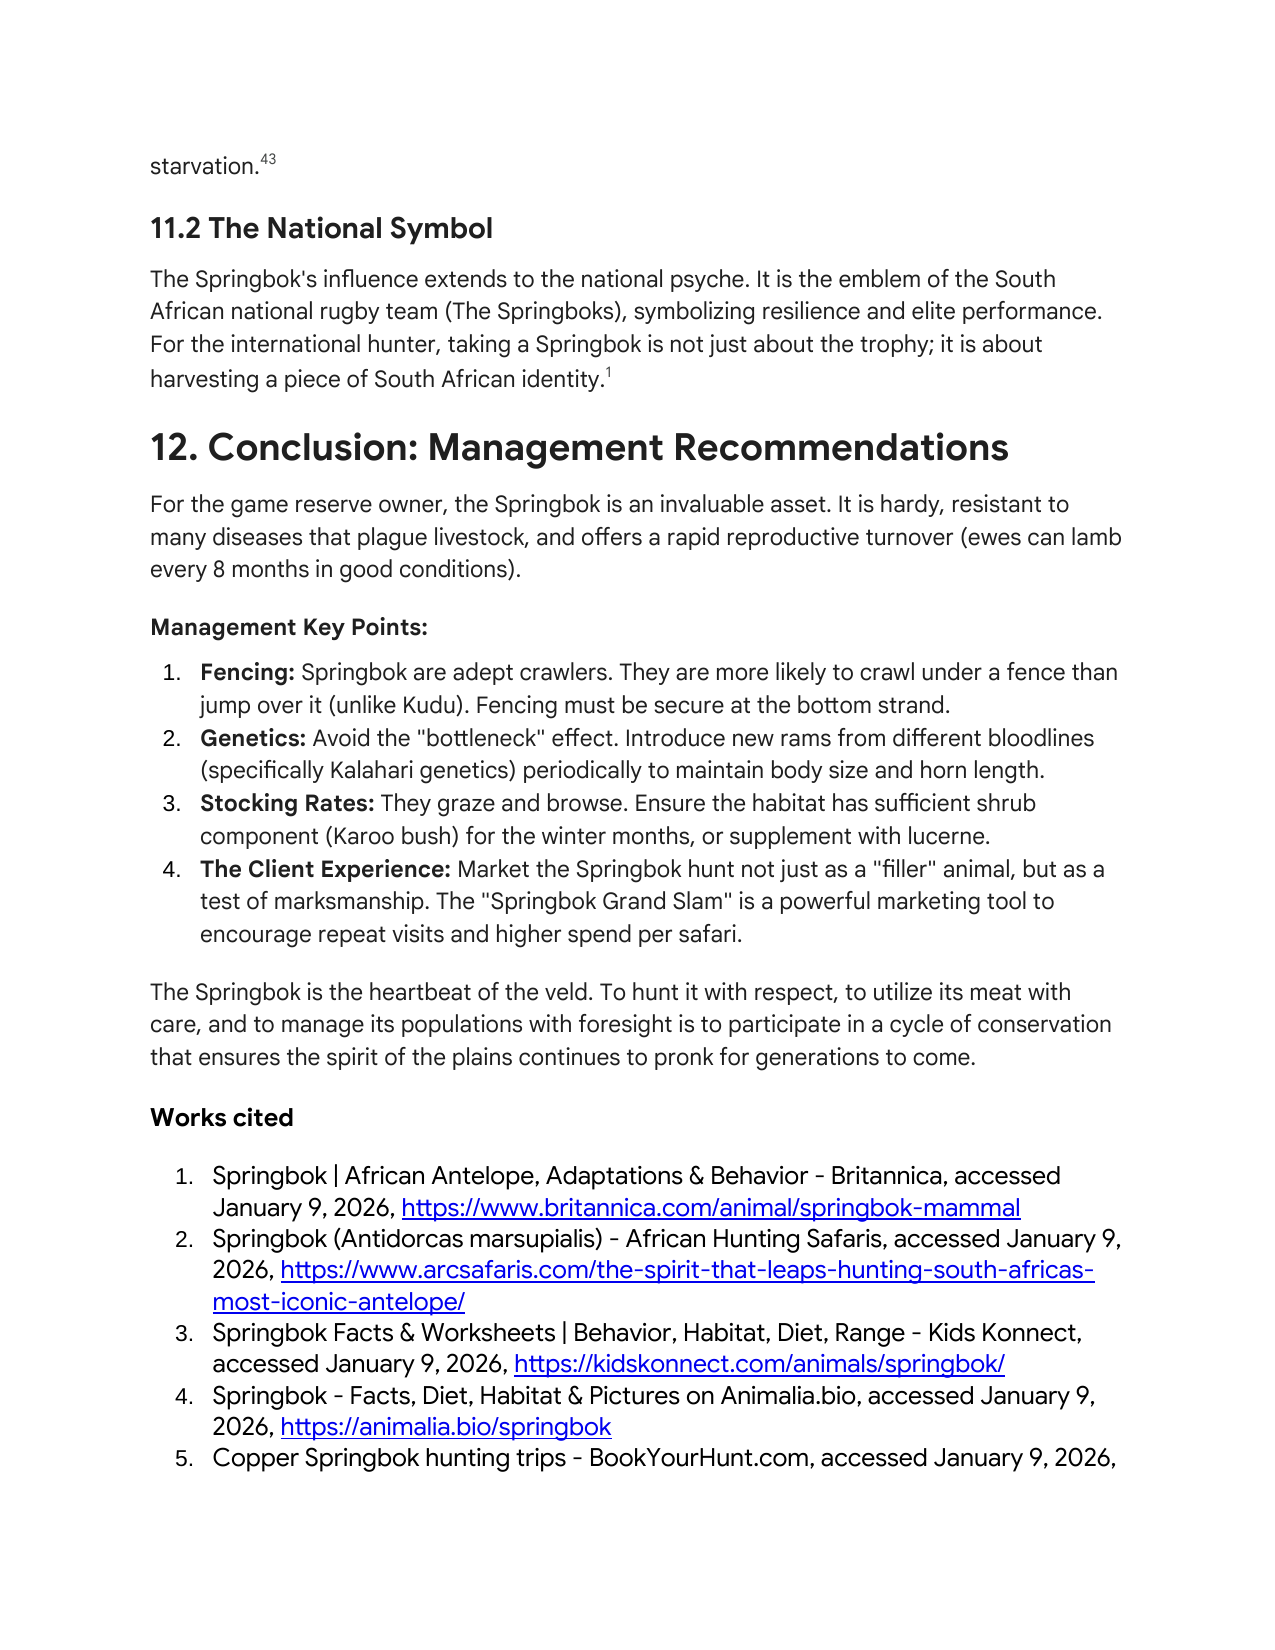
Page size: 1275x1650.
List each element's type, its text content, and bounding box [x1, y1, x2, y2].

list Stocking Rates: They graze and browse. Ensure the habitat has sufficient shrub component (Karoo bush) for the winter months, or supplement with lucerne. [162, 789, 1125, 851]
list Fencing: Springbok are adept crawlers. They are more likely to crawl under a fence than jump over it (unlike Kudu). Fencing must be secure at the bottom strand. [162, 658, 1125, 720]
list Genetics: Avoid the "bottleneck" effect. Introduce new rams from different bloodlines (specifically Kalahari genetics) periodically to maintain body size and horn length. [162, 724, 1125, 785]
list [175, 1443, 1125, 1474]
text The Springbok's influence extends to the national psyche. It is the emblem of the South African national rugby team (The Springboks), symbolizing resilience and elite performance. For the international hunter, taking a Springbok is not just about the trophy; it is about harvesting a piece of South African identity.1 [150, 265, 1125, 395]
list Springbok - Facts, Diet, Habitat & Pictures on Animalia.bio, accessed January 9, 2026, https://animalia.bio/springbok [175, 1380, 1125, 1443]
list Springbok | African Antelope, Adaptations & Behavior - Britannica, accessed January 9, 2026, https://www.britannica.com/animal/springbok-mammal [175, 1161, 1125, 1223]
subtitle 11.2 The National Symbol [150, 211, 1125, 247]
subtitle Works cited [150, 1103, 1125, 1134]
text The Springbok is the heartbeat of the veld. To hunt it with respect, to utilize its meat with care, and to manage its populations with foresight is to participate in a cycle of conservation that ensures the spirit of the plains continues to pronk for generations to come. [150, 978, 1125, 1072]
subtitle 12. Conclusion: Management Recommendations [150, 424, 1125, 471]
text For the game reserve owner, the Springbok is an invaluable asset. It is hardy, resistant to many diseases that plague livestock, and offers a rapid reproductive turnover (ewes can lamb every 8 months in good conditions). [150, 490, 1125, 584]
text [150, 150, 1125, 181]
text Management Key Points: [150, 613, 1125, 642]
list The Client Experience: Market the Springbok hunt not just as a "filler" animal, but as a test of marksmanship. The "Springbok Grand Slam" is a powerful marketing tool to encourage repeat visits and higher spend per safari. [162, 855, 1125, 949]
list Springbok (Antidorcas marsupialis) - African Hunting Safaris, accessed January 9, 2026, https://www.arcsafaris.com/the-spirit-that-leaps-hunting-south-africas-most-iconic-antelope/ [175, 1223, 1125, 1317]
list Springbok Facts & Worksheets | Behavior, Habitat, Diet, Range - Kids Konnect, accessed January 9, 2026, https://kidskonnect.com/animals/springbok/ [175, 1317, 1125, 1380]
